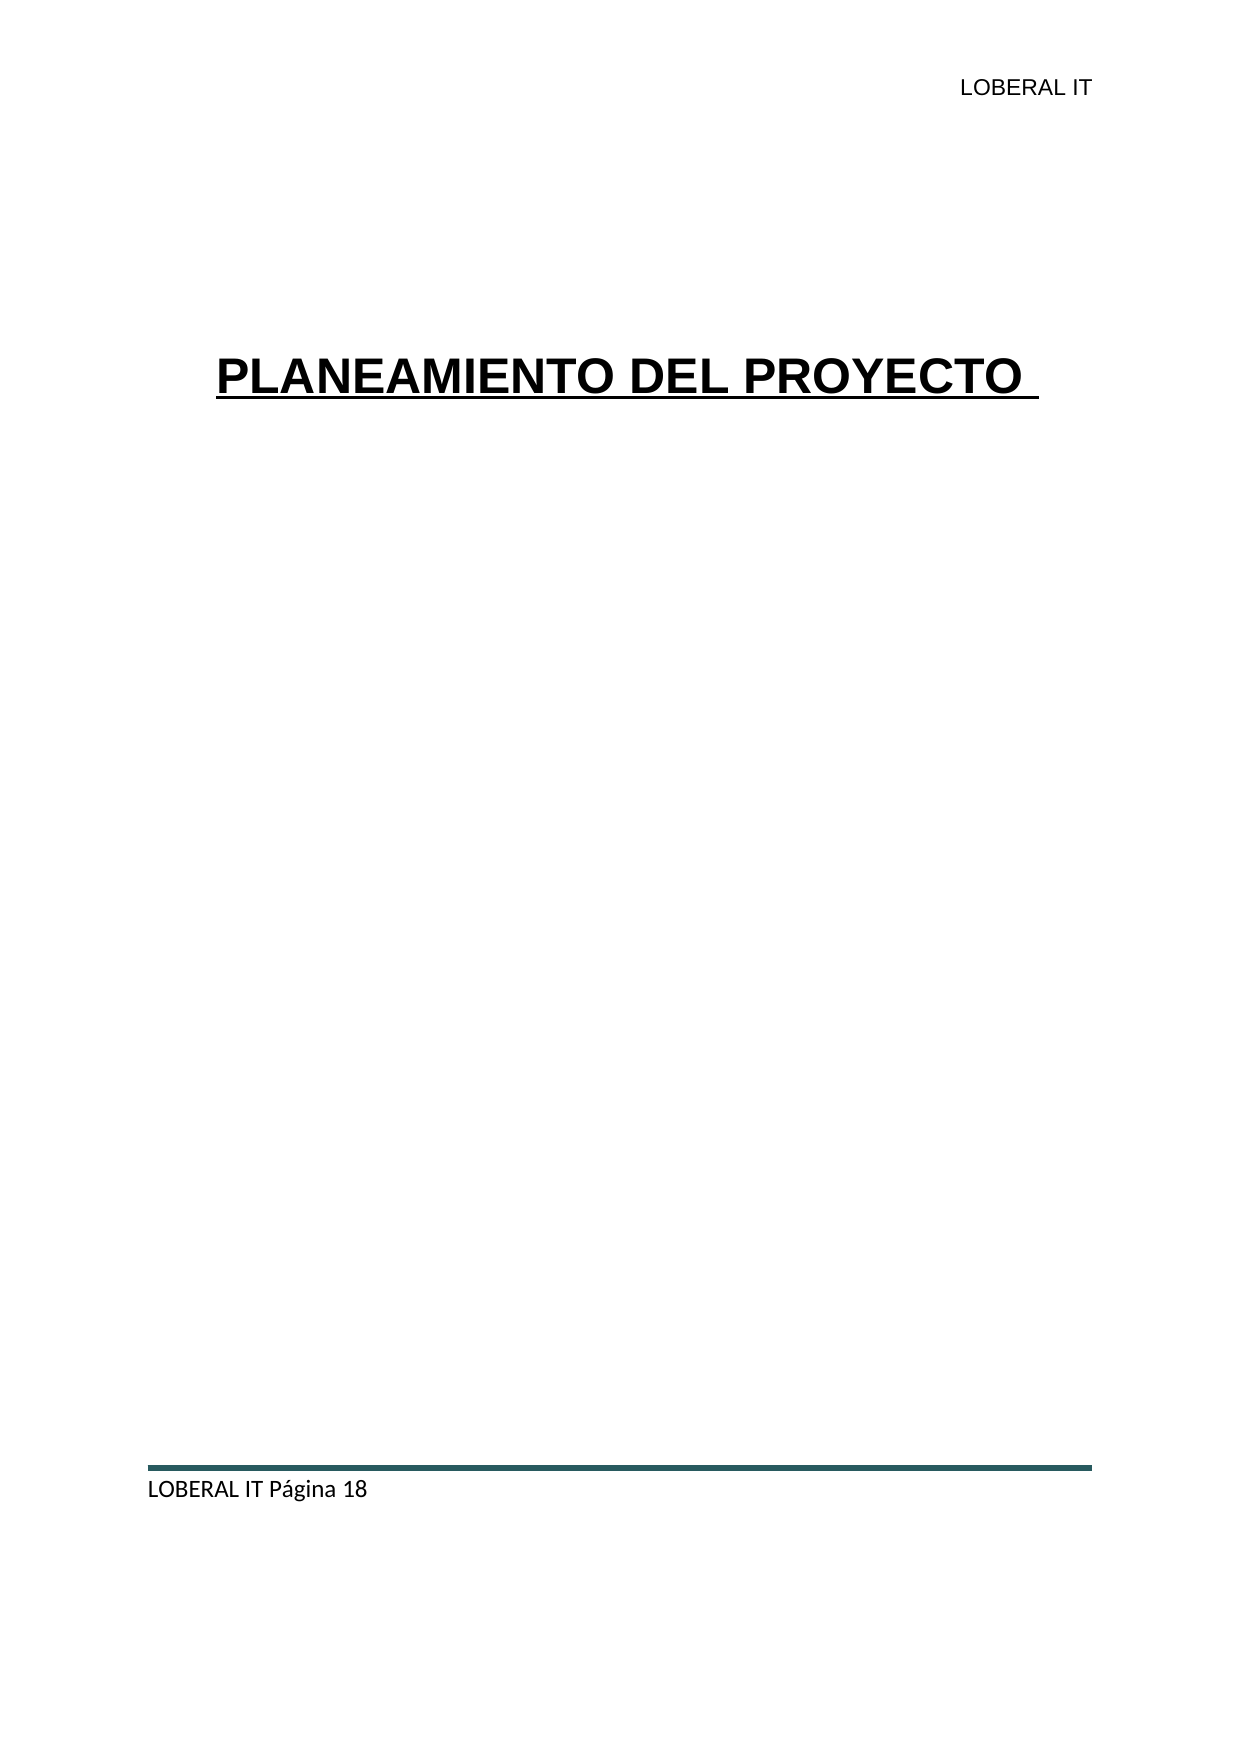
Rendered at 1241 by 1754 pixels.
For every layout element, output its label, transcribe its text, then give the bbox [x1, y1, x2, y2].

text PLANEAMIENTO DEL PROYECTO [148, 346, 1092, 404]
